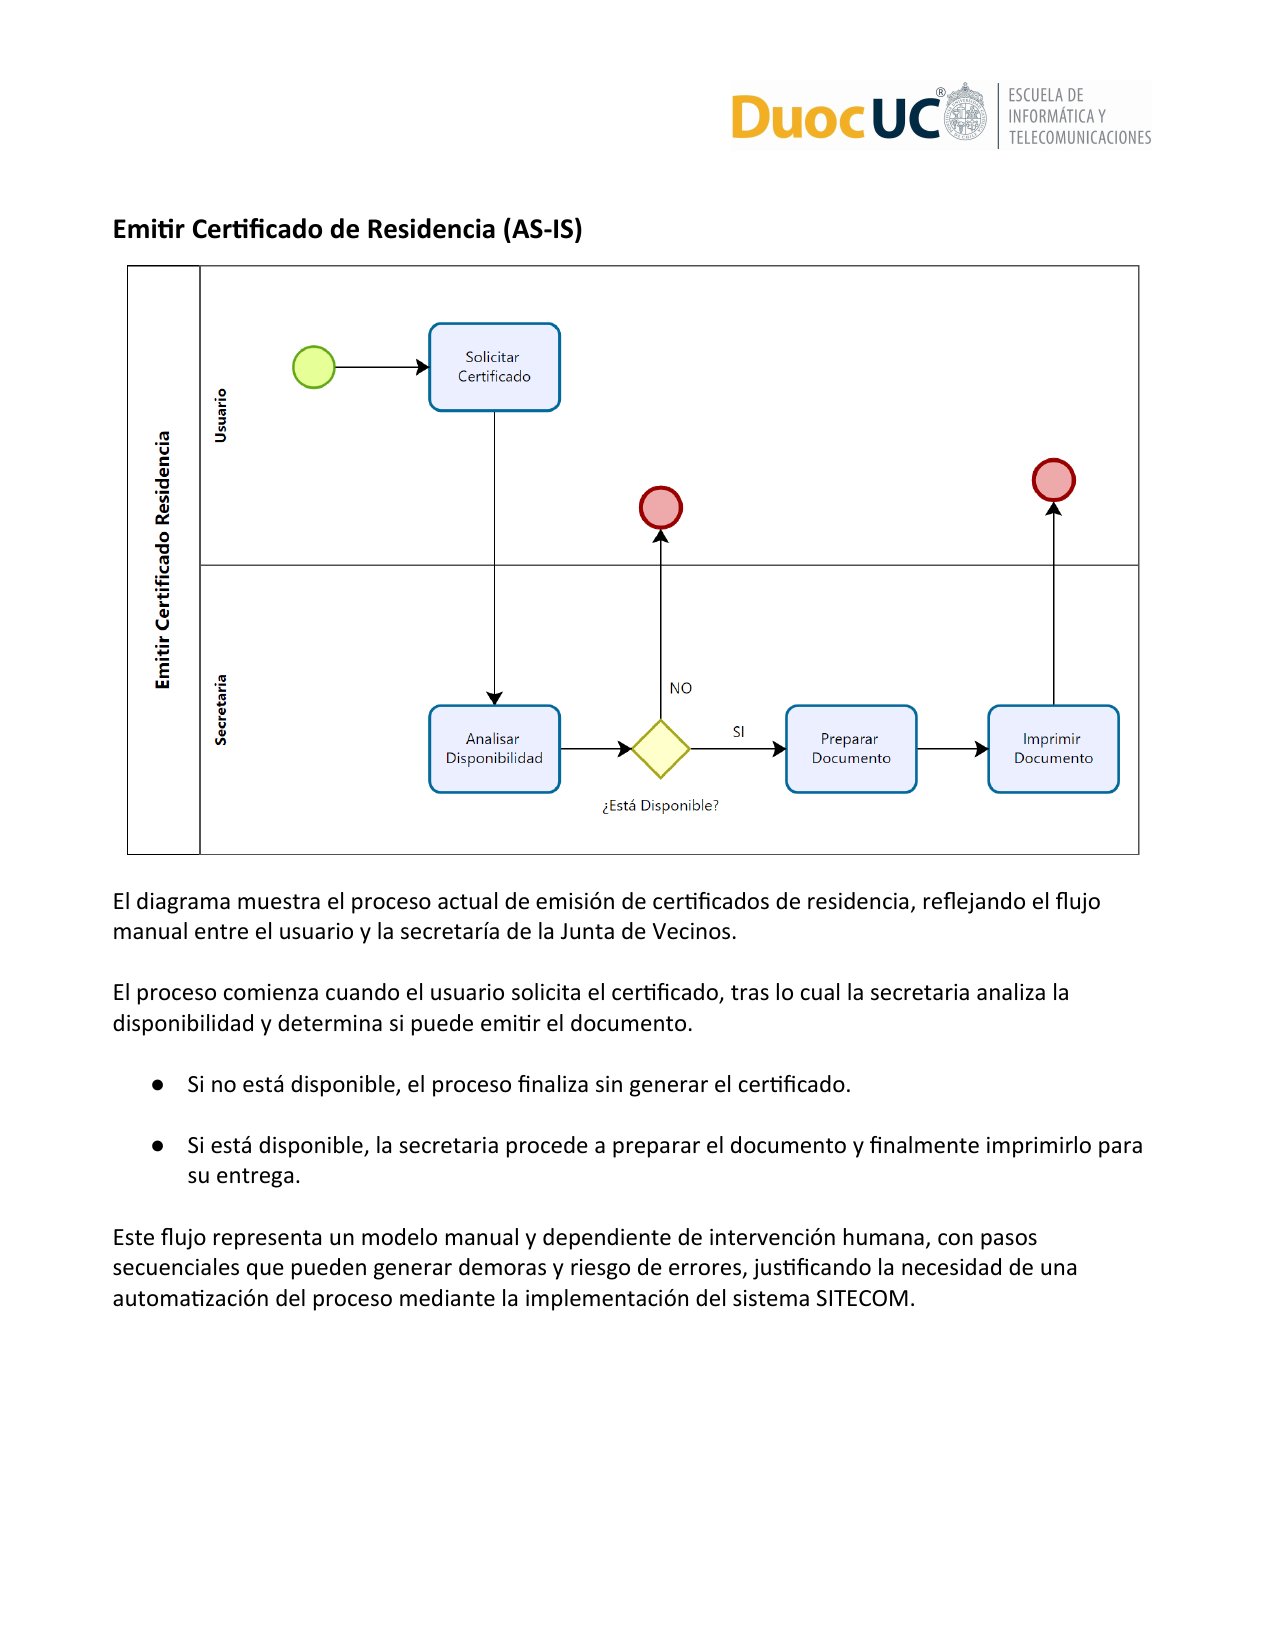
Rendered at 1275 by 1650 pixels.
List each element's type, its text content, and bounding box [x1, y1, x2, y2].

text El diagrama muestra el proceso actual de emisión de certificados de residencia, reflejando el flujo manual entre el usuario y la secretaría de la Junta de Vecinos. [112, 885, 1162, 946]
text El proceso comienza cuando el usuario solicita el certificado, tras lo cual la secretaria analiza la disponibilidad y determina si puede emitir el documento. [112, 977, 1162, 1038]
list Si está disponible, la secretaria procede a preparar el documento y finalmente imprimirlo para su entrega. [150, 1129, 1162, 1190]
subtitle Emitir Certificado de Residencia (AS-IS) [112, 210, 1162, 245]
picture [112, 253, 1163, 885]
list Si no está disponible, el proceso finaliza sin generar el certificado. [150, 1068, 1162, 1099]
picture [731, 80, 1152, 151]
text Este flujo representa un modelo manual y dependiente de intervención humana, con pasos secuenciales que pueden generar demoras y riesgo de errores, justificando la necesidad de una automatización del proceso mediante la implementación del sistema SITECOM. [112, 1221, 1162, 1312]
